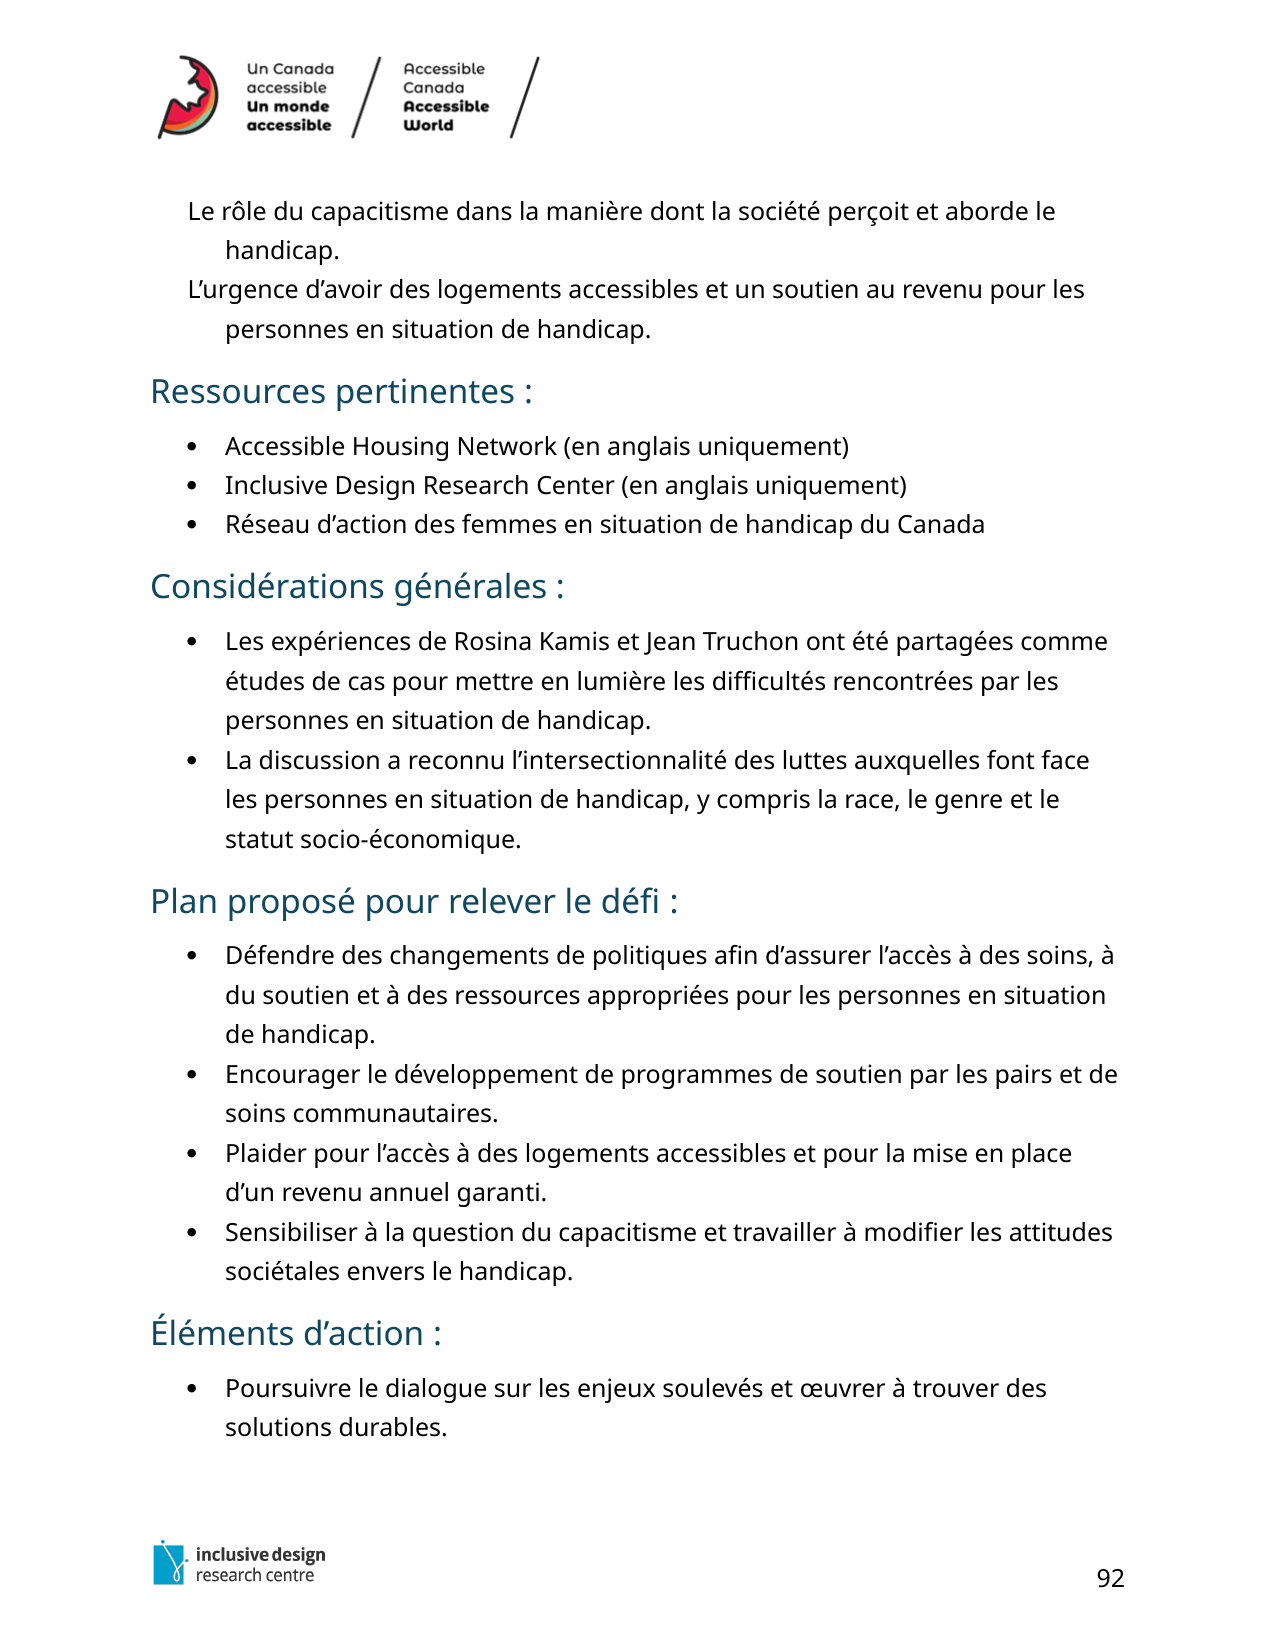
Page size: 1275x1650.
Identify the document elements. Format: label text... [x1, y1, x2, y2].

list Inclusive Design Research Center (en anglais uniquement) [187, 468, 1125, 502]
list Défendre des changements de politiques afin d’assurer l’accès à des soins, à du soutien et à des ressources appropriées pour les personnes en situation de handicap. [187, 938, 1125, 1051]
list La discussion a reconnu l’intersectionnalité des luttes auxquelles font face les personnes en situation de handicap, y compris la race, le genre et le statut socio-économique. [187, 742, 1125, 855]
text Éléments d’action : [150, 1310, 1125, 1355]
list Accessible Housing Network (en anglais uniquement) [187, 428, 1125, 462]
list Encourager le développement de programmes de soutien par les pairs et de soins communautaires. [187, 1056, 1125, 1130]
text Plan proposé pour relever le défi : [150, 877, 1125, 923]
list Les expériences de Rosina Kamis et Jean Truchon ont été partagées comme études de cas pour mettre en lumière les difficultés rencontrées par les personnes en situation de handicap. [187, 624, 1125, 737]
list Sensibiliser à la question du capacitisme et travailler à modifier les attitudes sociétales envers le handicap. [187, 1214, 1125, 1288]
list Plaider pour l’accès à des logements accessibles et pour la mise en place d’un revenu annuel garanti. [187, 1135, 1125, 1209]
list L’urgence d’avoir des logements accessibles et un soutien au revenu pour les personnes en situation de handicap. [187, 272, 1125, 346]
list Le rôle du capacitisme dans la manière dont la société perçoit et aborde le handicap. [187, 193, 1125, 267]
picture [150, 48, 547, 147]
text Considérations générales : [150, 563, 1125, 609]
text Ressources pertinentes : [150, 368, 1125, 413]
picture [150, 1538, 340, 1601]
list Réseau d’action des femmes en situation de handicap du Canada [187, 507, 1125, 541]
list Poursuivre le dialogue sur les enjeux soulevés et œuvrer à trouver des solutions durables. [187, 1370, 1125, 1444]
